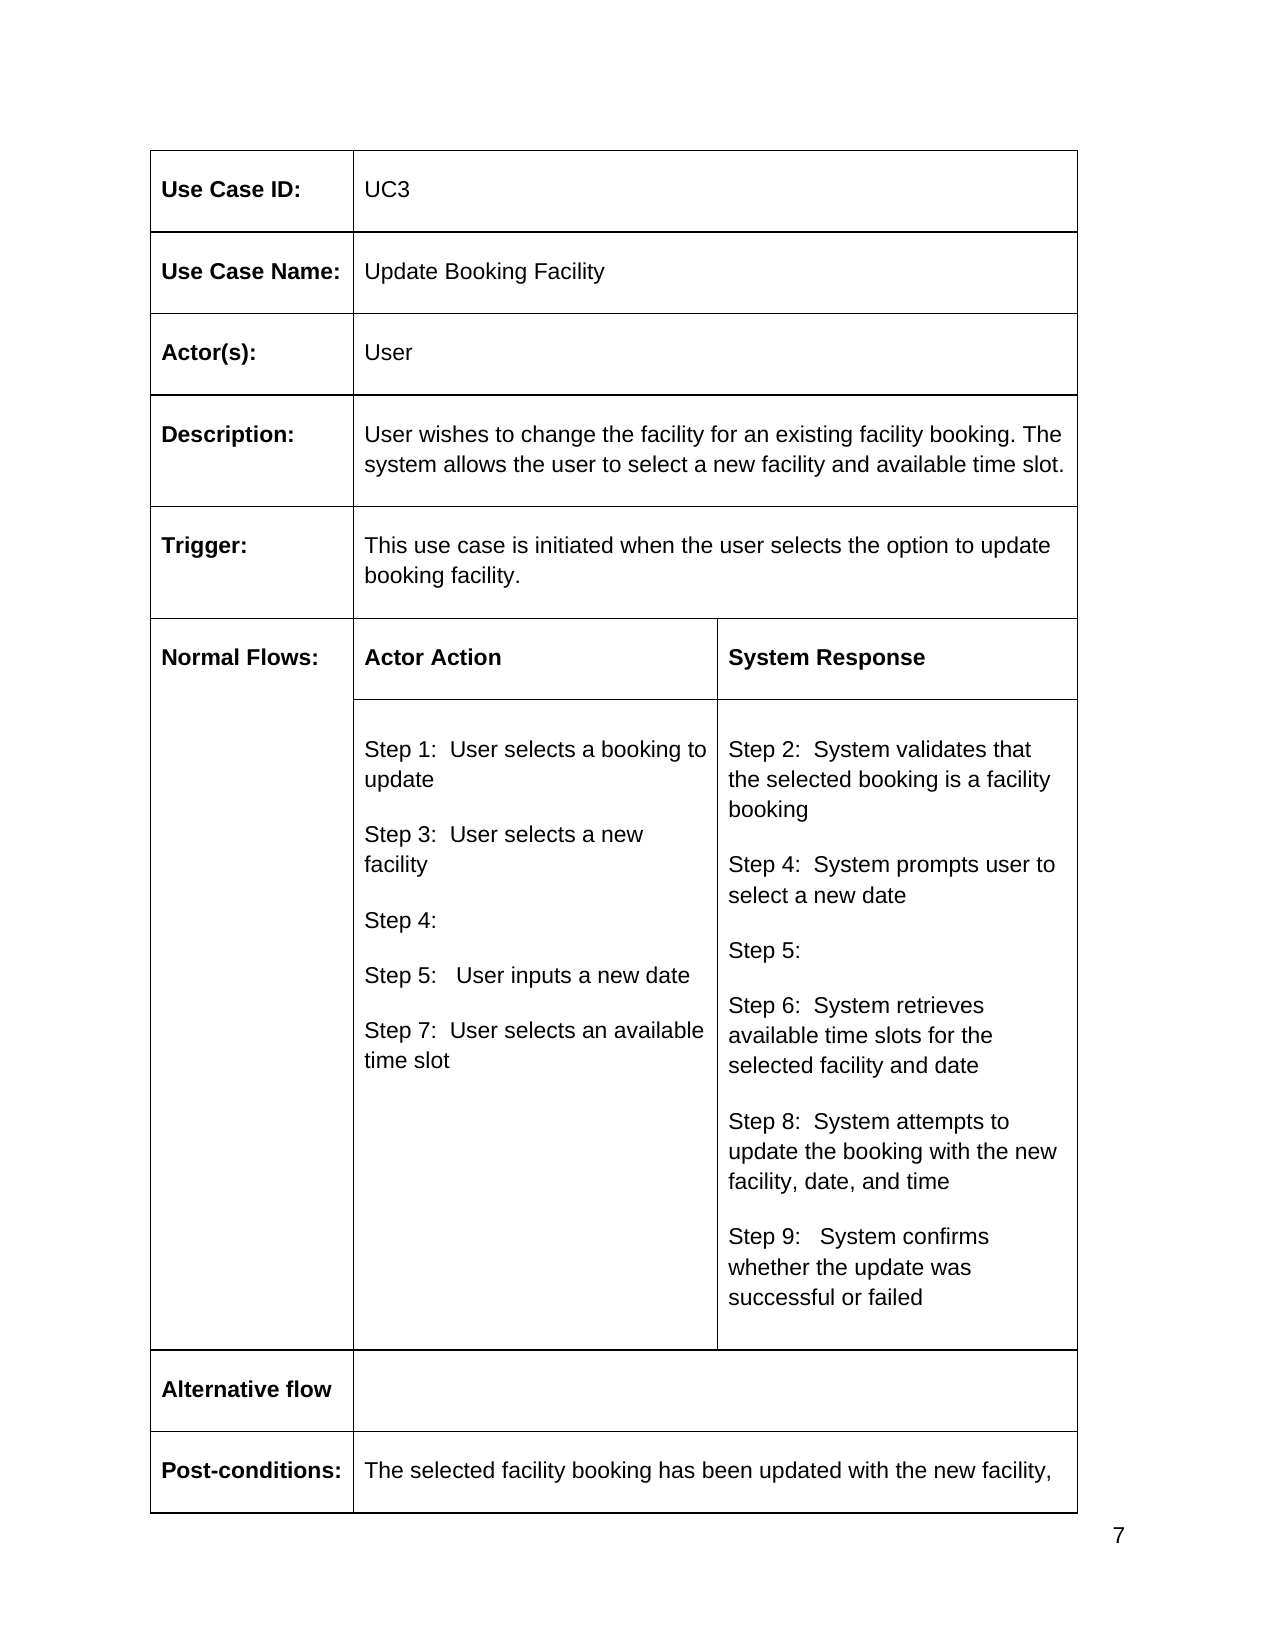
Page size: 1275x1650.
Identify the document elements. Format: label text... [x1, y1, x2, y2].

table_cell User [354, 314, 1077, 394]
table_cell Alternative flow [151, 1351, 353, 1431]
table_cell Description: [151, 396, 353, 506]
table_cell Normal Flows: [151, 619, 353, 1349]
table_header UC3 [354, 151, 1077, 231]
table_header Use Case ID: [151, 151, 353, 231]
table_cell Step 1: User selects a booking to update Step 3: User selects a new facility Step 4: Step 5: User inputs a new date Step 7: User selects an available time slot [354, 700, 717, 1349]
table_cell Step 2: System validates that the selected booking is a facility booking Step 4: System prompts user to select a new date Step 5: Step 6: System retrieves available time slots for the selected facility and date Step 8: System attempts to update the booking with the new facility, date, and time Step 9: System confirms whether the update was successful or failed [718, 700, 1077, 1349]
table_cell Actor(s): [151, 314, 353, 394]
table_cell Trigger: [151, 507, 353, 618]
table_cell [354, 1432, 1077, 1512]
table_cell Post-conditions: [151, 1432, 353, 1512]
table_cell [354, 1351, 1077, 1431]
table_cell System Response [718, 619, 1077, 699]
table_cell User wishes to change the facility for an existing facility booking. The system allows the user to select a new facility and available time slot. [354, 396, 1077, 506]
table_cell Actor Action [354, 619, 717, 699]
table_cell Use Case Name: [151, 233, 353, 313]
table_cell Update Booking Facility [354, 233, 1077, 313]
table_cell This use case is initiated when the user selects the option to update booking facility. [354, 507, 1077, 618]
